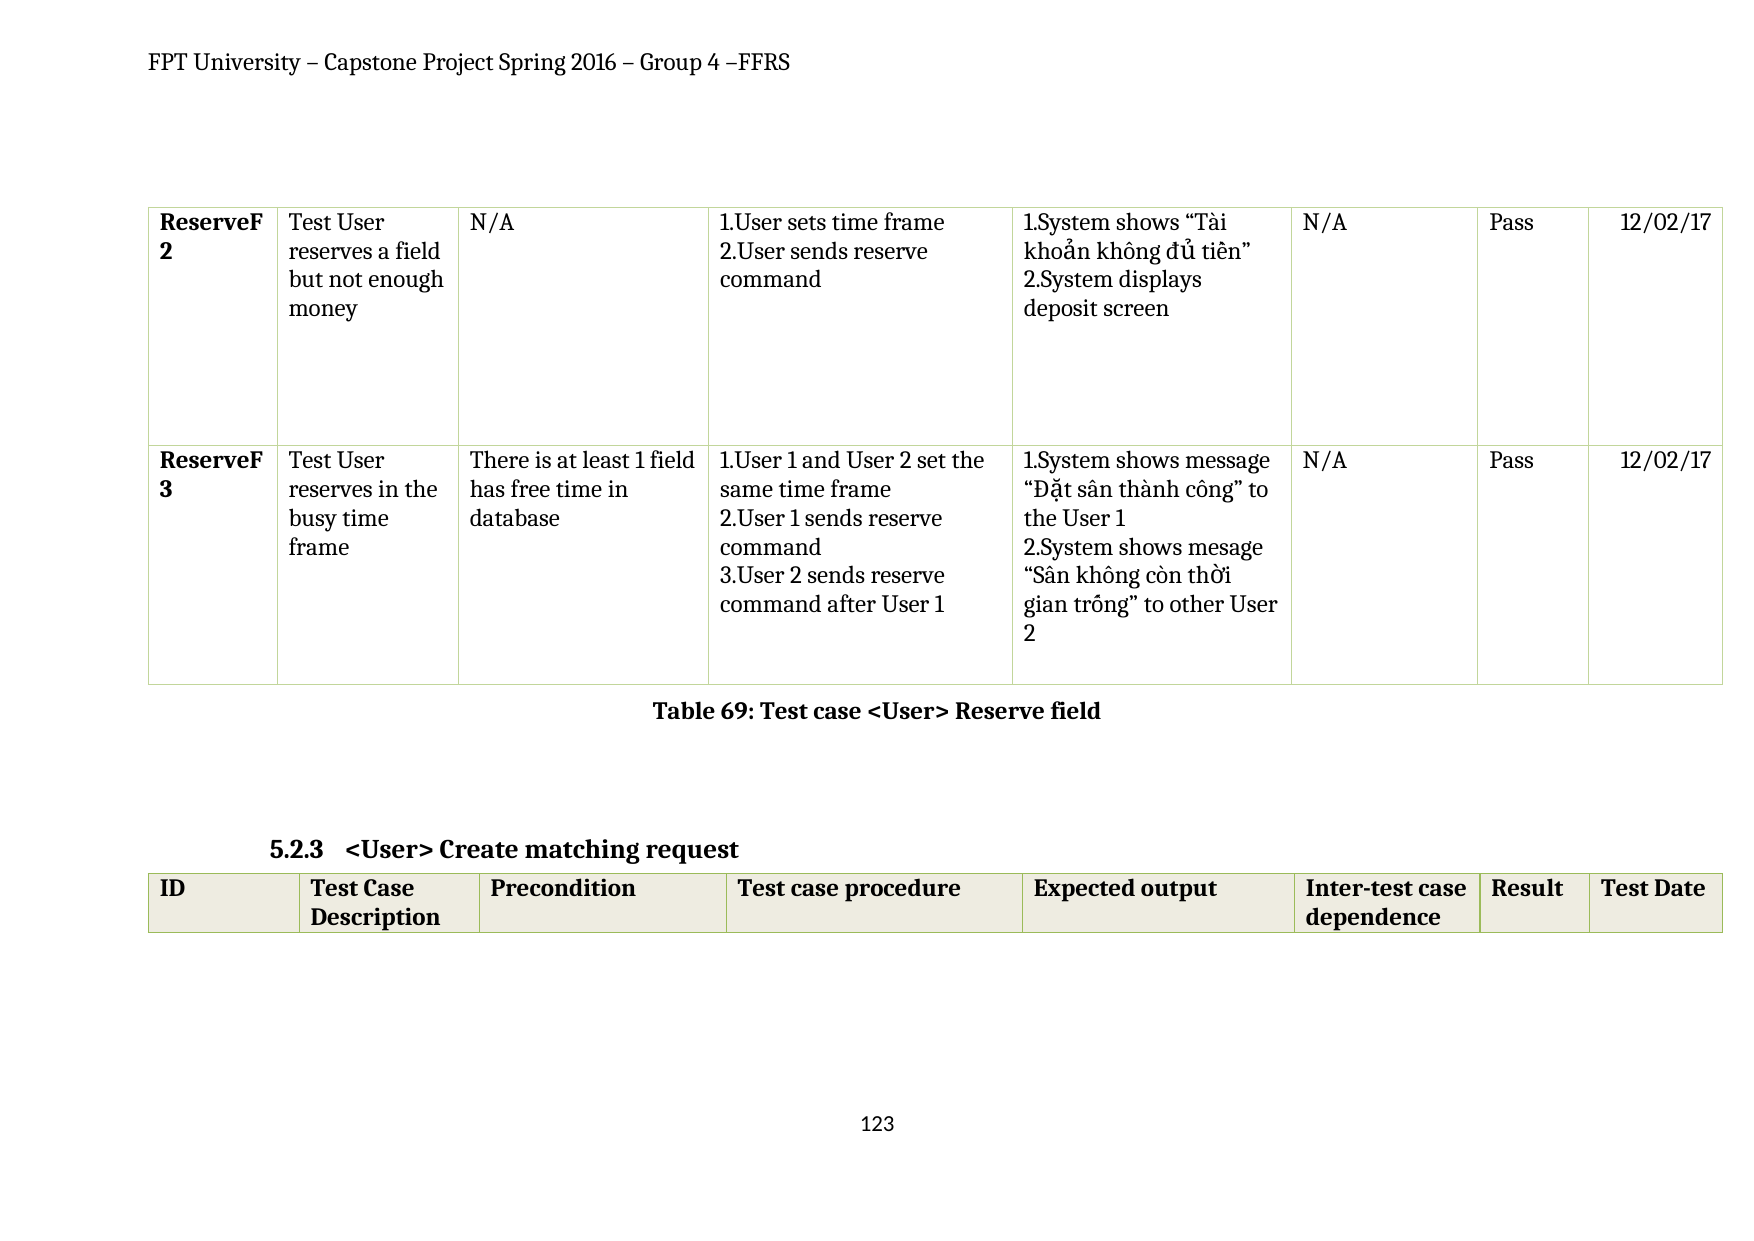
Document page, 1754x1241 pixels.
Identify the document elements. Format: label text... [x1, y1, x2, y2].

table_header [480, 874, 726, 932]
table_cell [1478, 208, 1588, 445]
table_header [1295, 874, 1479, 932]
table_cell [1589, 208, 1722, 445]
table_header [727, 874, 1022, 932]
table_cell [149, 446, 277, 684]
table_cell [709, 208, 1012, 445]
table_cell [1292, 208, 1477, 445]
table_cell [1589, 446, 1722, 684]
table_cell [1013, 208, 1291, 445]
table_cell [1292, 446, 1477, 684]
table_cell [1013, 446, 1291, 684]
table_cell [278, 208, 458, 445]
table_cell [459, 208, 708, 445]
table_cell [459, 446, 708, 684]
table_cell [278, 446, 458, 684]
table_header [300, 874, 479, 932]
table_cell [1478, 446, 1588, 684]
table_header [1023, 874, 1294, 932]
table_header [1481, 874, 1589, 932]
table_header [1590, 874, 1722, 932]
list Table 69: Test case <User> Reserve field [148, 697, 1606, 726]
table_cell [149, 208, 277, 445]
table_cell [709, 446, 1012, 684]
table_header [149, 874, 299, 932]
subtitle <User> Create matching request [269, 834, 1606, 865]
